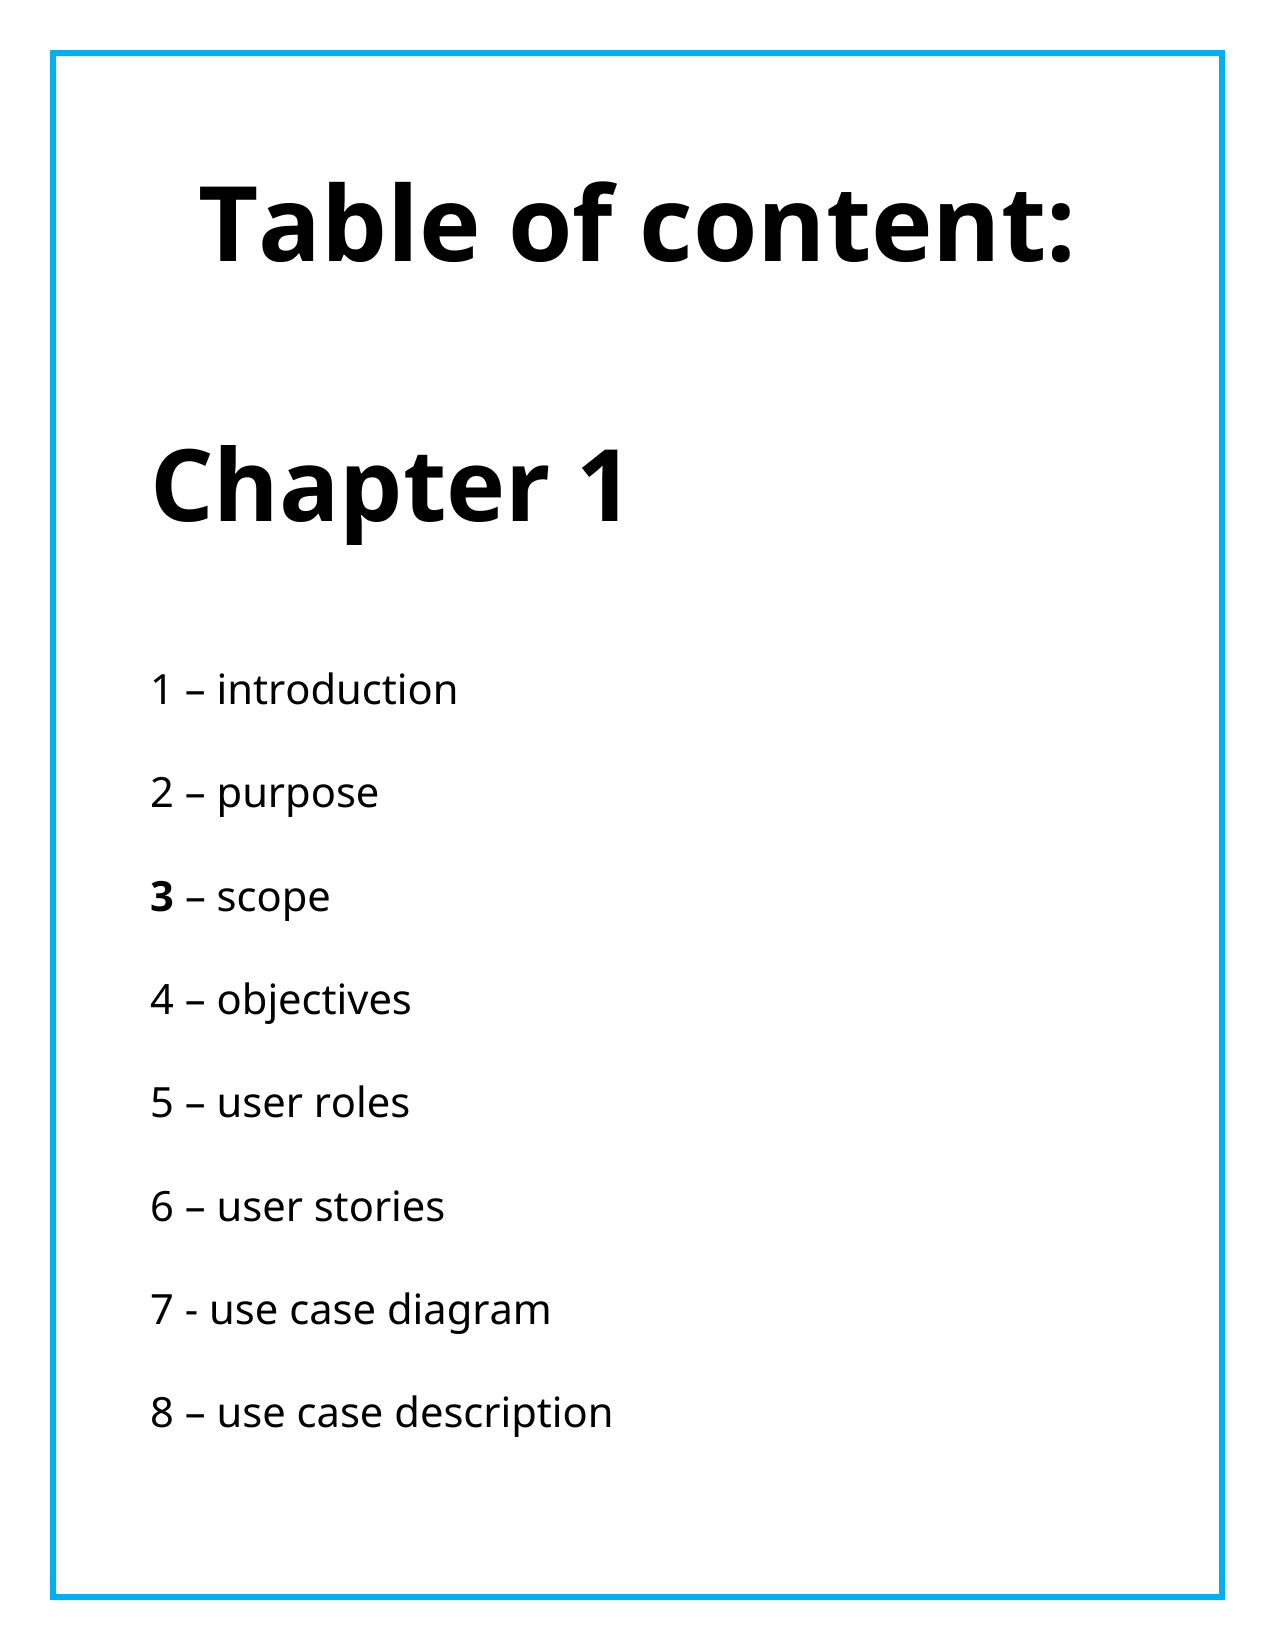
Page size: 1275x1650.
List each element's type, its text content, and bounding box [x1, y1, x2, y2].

text Chapter 1 [150, 414, 1125, 551]
text 3 – scope [150, 867, 1125, 923]
text 8 – use case description [150, 1383, 1125, 1440]
text 4 – objectives [150, 970, 1125, 1027]
text 5 – user roles [150, 1073, 1125, 1130]
text 1 – introduction [150, 660, 1125, 717]
text 6 – user stories [150, 1177, 1125, 1233]
text 2 – purpose [150, 763, 1125, 820]
text 7 - use case diagram [150, 1280, 1125, 1337]
text Table of content: [150, 150, 1125, 292]
